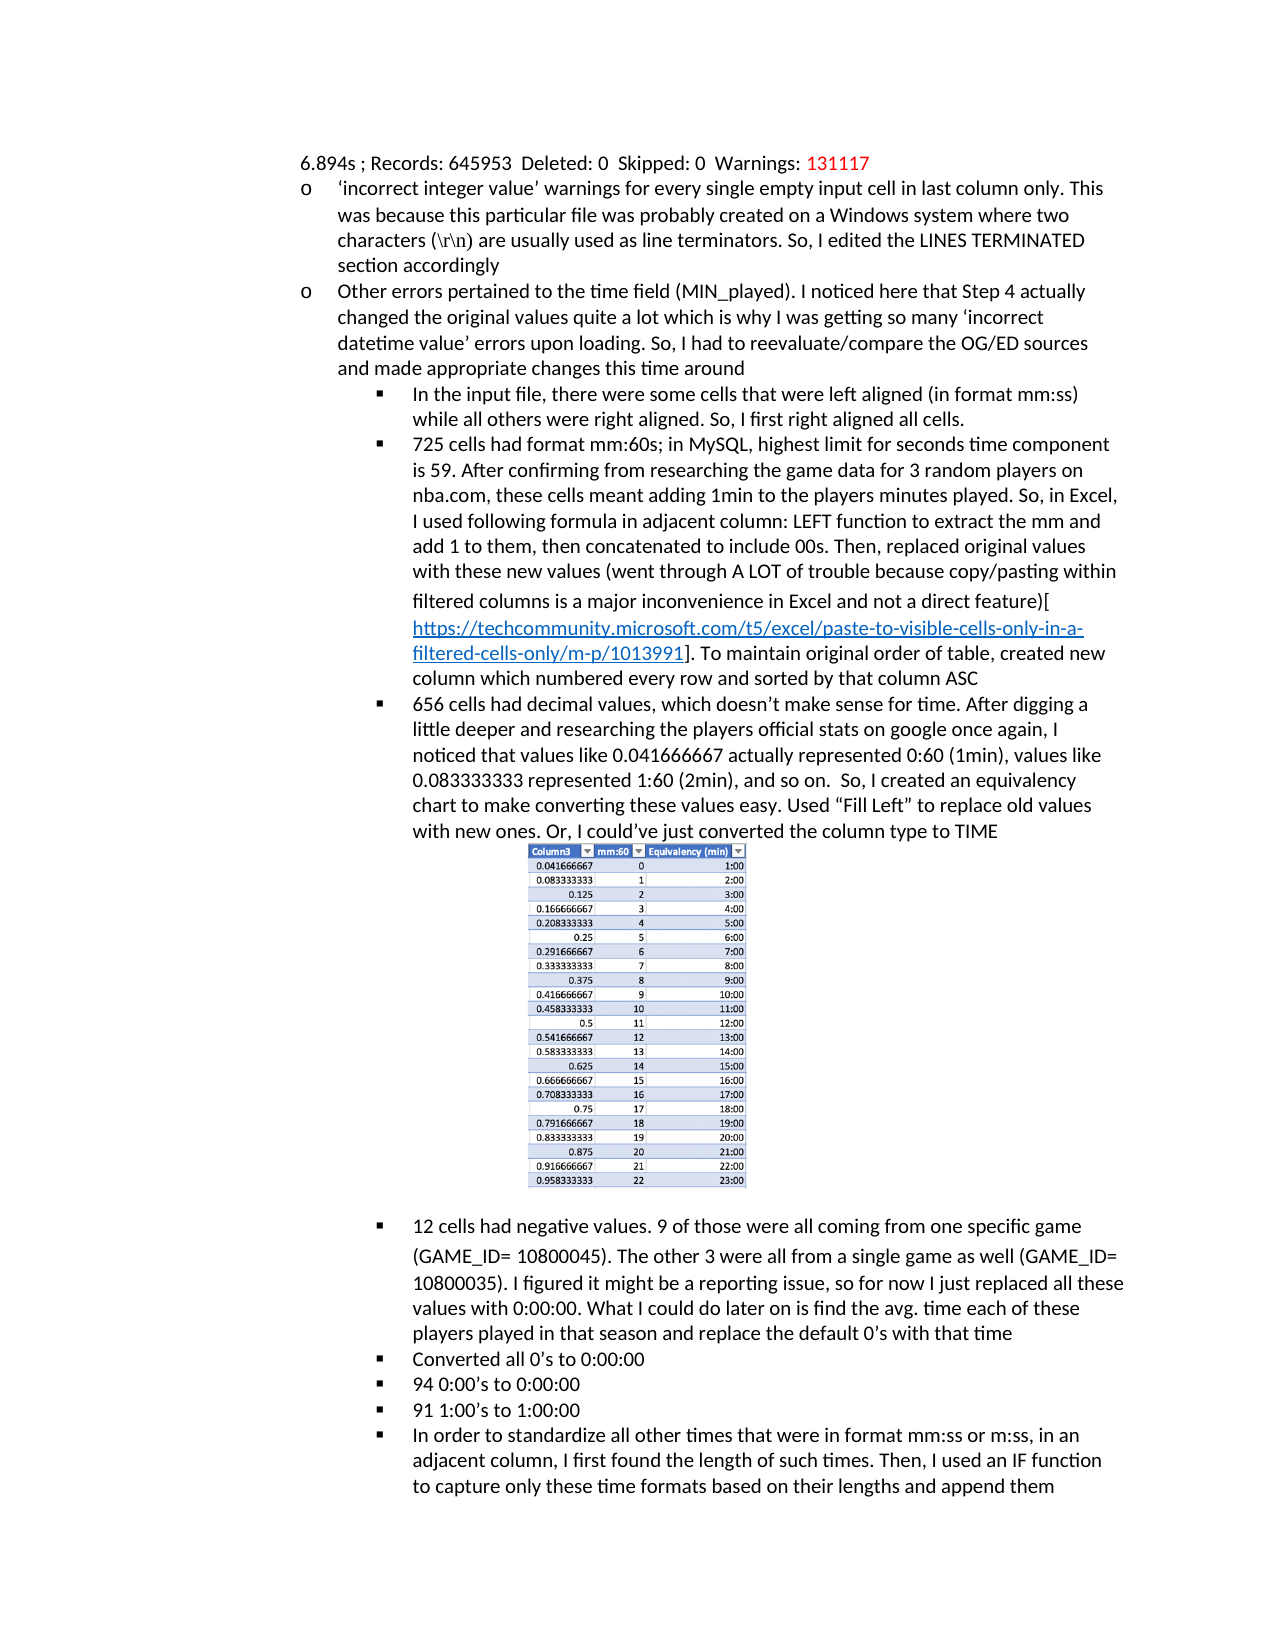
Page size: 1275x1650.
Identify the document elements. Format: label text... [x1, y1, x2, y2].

list 91 1:00’s to 1:00:00 [375, 1397, 1125, 1422]
text 6.894s ; Records: 645953 Deleted: 0 Skipped: 0 Warnings: 131117 [225, 150, 1125, 175]
picture [527, 843, 748, 1189]
list ‘incorrect integer value’ warnings for every single empty input cell in last column only. This was because this particular file was probably created on a Windows system where two characters (\r\n) are usually used as line terminators. So, I edited the LINES TERMINATED section accordingly [300, 175, 1125, 278]
list 656 cells had decimal values, which doesn’t make sense for time. After digging a little deeper and researching the players official stats on google once again, I noticed that values like 0.041666667 actually represented 0:60 (1min), values like 0.083333333 represented 1:60 (2min), and so on. So, I created an equivalency chart to make converting these values easy. Used “Fill Left” to replace old values with new ones. Or, I could’ve just converted the column type to TIME [375, 691, 1125, 843]
list 94 0:00’s to 0:00:00 [375, 1371, 1125, 1397]
list Converted all 0’s to 0:00:00 [375, 1346, 1125, 1371]
list 12 cells had negative values. 9 of those were all coming from one specific game (GAME_ID= 10800045). The other 3 were all from a single game as well (GAME_ID= 10800035). I figured it might be a reporting issue, so for now I just replaced all these values with 0:00:00. What I could do later on is find the avg. time each of these players played in that season and replace the default 0’s with that time [375, 1214, 1125, 1346]
list 725 cells had format mm:60s; in MySQL, highest limit for seconds time component is 59. After confirming from researching the game data for 3 random players on nba.com, these cells meant adding 1min to the players minutes played. So, in Excel, I used following formula in adjacent column: LEFT function to extract the mm and add 1 to them, then concatenated to include 00s. Then, replaced original values with these new values (went through A LOT of trouble because copy/pasting within filtered columns is a major inconvenience in Excel and not a direct feature)[ https://techcommunity.microsoft.com/t5/excel/paste-to-visible-cells-only-in-a-filtered-cells-only/m-p/1013991]. To maintain original order of table, created new column which numbered every row and sorted by that column ASC [375, 432, 1125, 691]
list In the input file, there were some cells that were left aligned (in format mm:ss) while all others were right aligned. So, I first right aligned all cells. [375, 381, 1125, 432]
list Other errors pertained to the time field (MIN_played). I noticed here that Step 4 actually changed the original values quite a lot which is why I was getting so many ‘incorrect datetime value’ errors upon loading. So, I had to reevaluate/compare the OG/ED sources and made appropriate changes this time around [300, 278, 1125, 381]
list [375, 1422, 1125, 1498]
